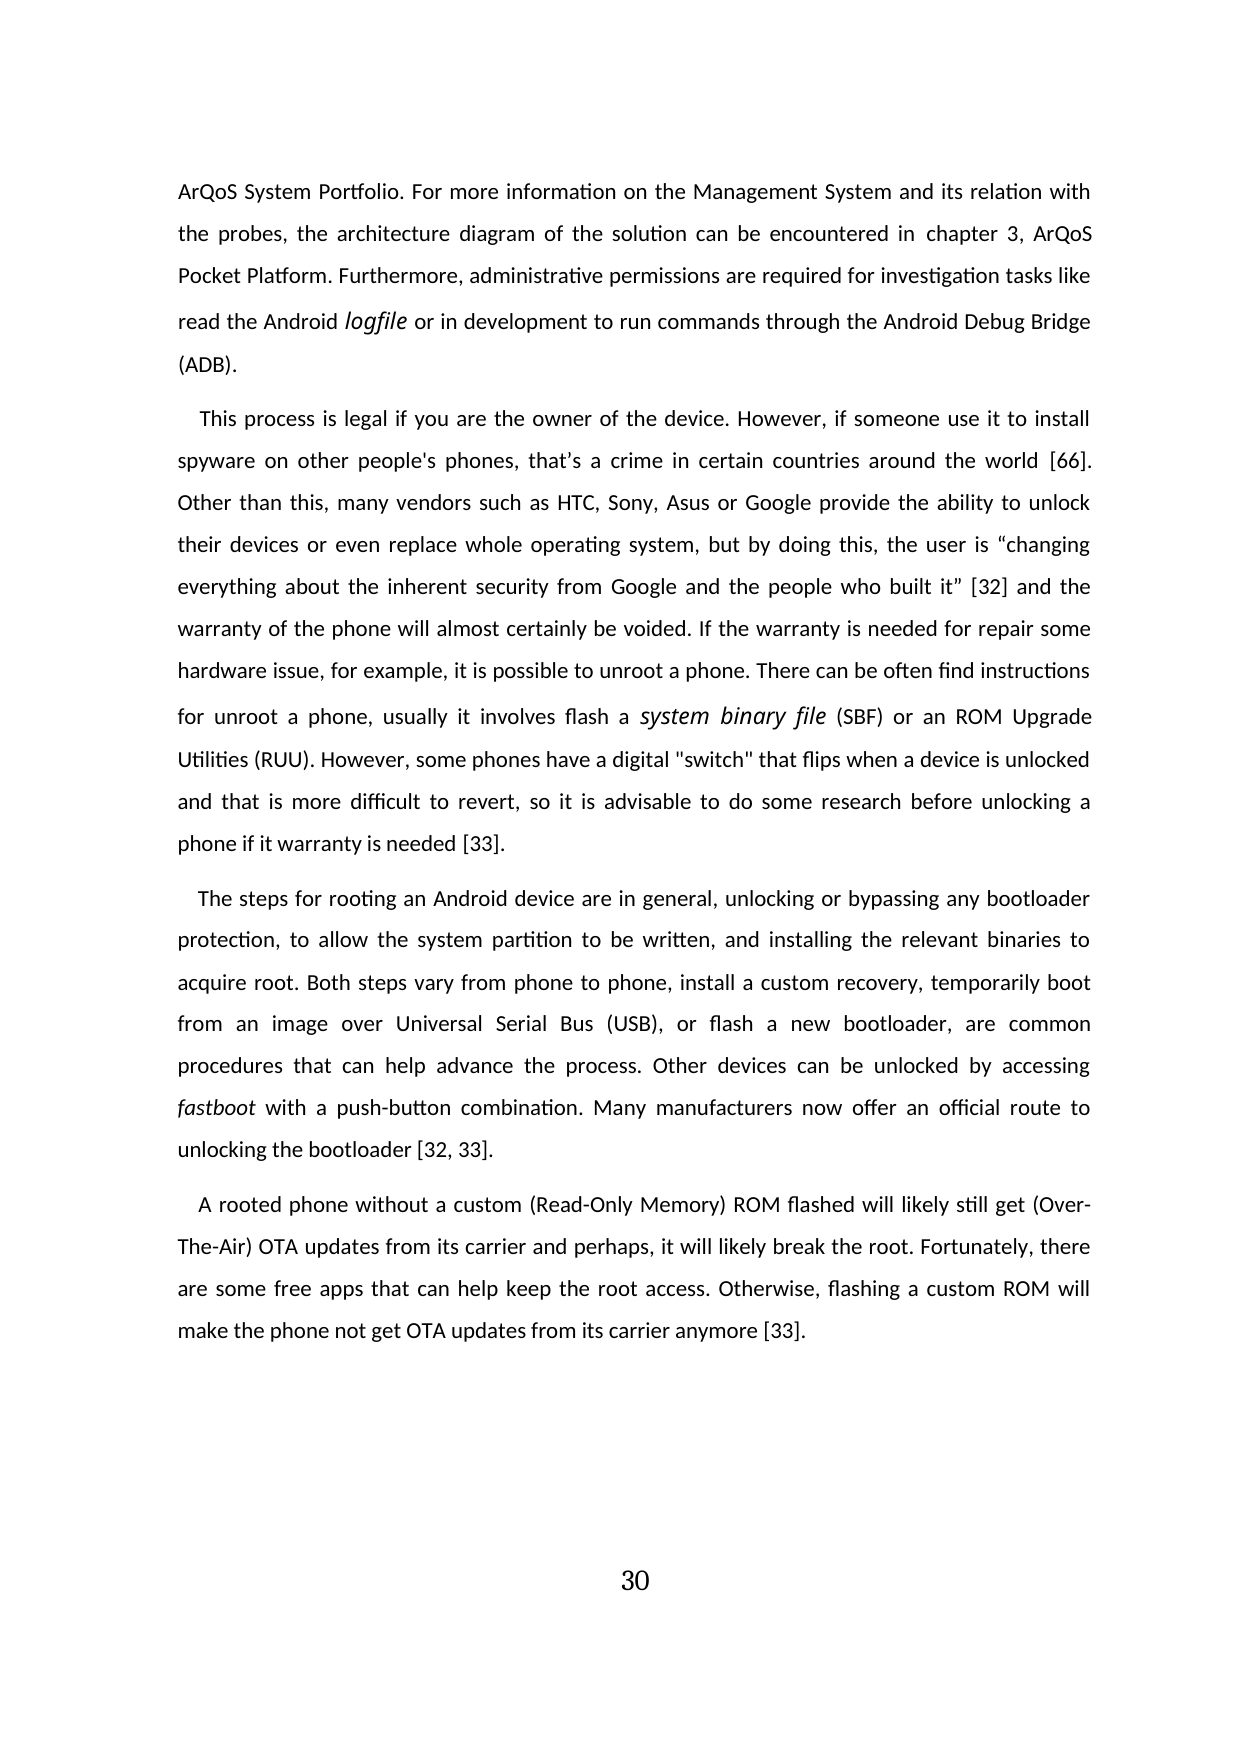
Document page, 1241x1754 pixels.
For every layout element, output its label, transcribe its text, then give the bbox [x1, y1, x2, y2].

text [178, 177, 1092, 378]
text A rooted phone without a custom (Read-Only Memory) ROM flashed will likely still get (Over-The-Air) OTA updates from its carrier and perhaps, it will likely break the root. Fortunately, there are some free apps that can help keep the root access. Otherwise, flashing a custom ROM will make the phone not get OTA updates from its carrier anymore [33]. [177, 1190, 1092, 1344]
text This process is legal if you are the owner of the device. However, if someone use it to install spyware on other people's phones, that’s a crime in certain countries around the world [66]. Other than this, many vendors such as HTC, Sony, Asus or Google provide the ability to unlock their devices or even replace whole operating system, but by doing this, the user is “changing everything about the inherent security from Google and the people who built it” [32] and the warranty of the phone will almost certainly be voided. If the warranty is needed for repair some hardware issue, for example, it is possible to unroot a phone. There can be often find instructions for unroot a phone, usually it involves flash a system binary file (SBF) or an ROM Upgrade Utilities (RUU). However, some phones have a digital "switch" that flips when a device is unlocked and that is more difficult to revert, so it is advisable to do some research before unlocking a phone if it warranty is needed [33]. [177, 404, 1092, 857]
text The steps for rooting an Android device are in general, unlocking or bypassing any bootloader protection, to allow the system partition to be written, and installing the relevant binaries to acquire root. Both steps vary from phone to phone, install a custom recovery, temporarily boot from an image over Universal Serial Bus (USB), or flash a new bootloader, are common procedures that can help advance the process. Other devices can be unlocked by accessing fastboot with a push-button combination. Many manufacturers now offer an official route to unlocking the bootloader [32, 33]. [177, 884, 1092, 1163]
